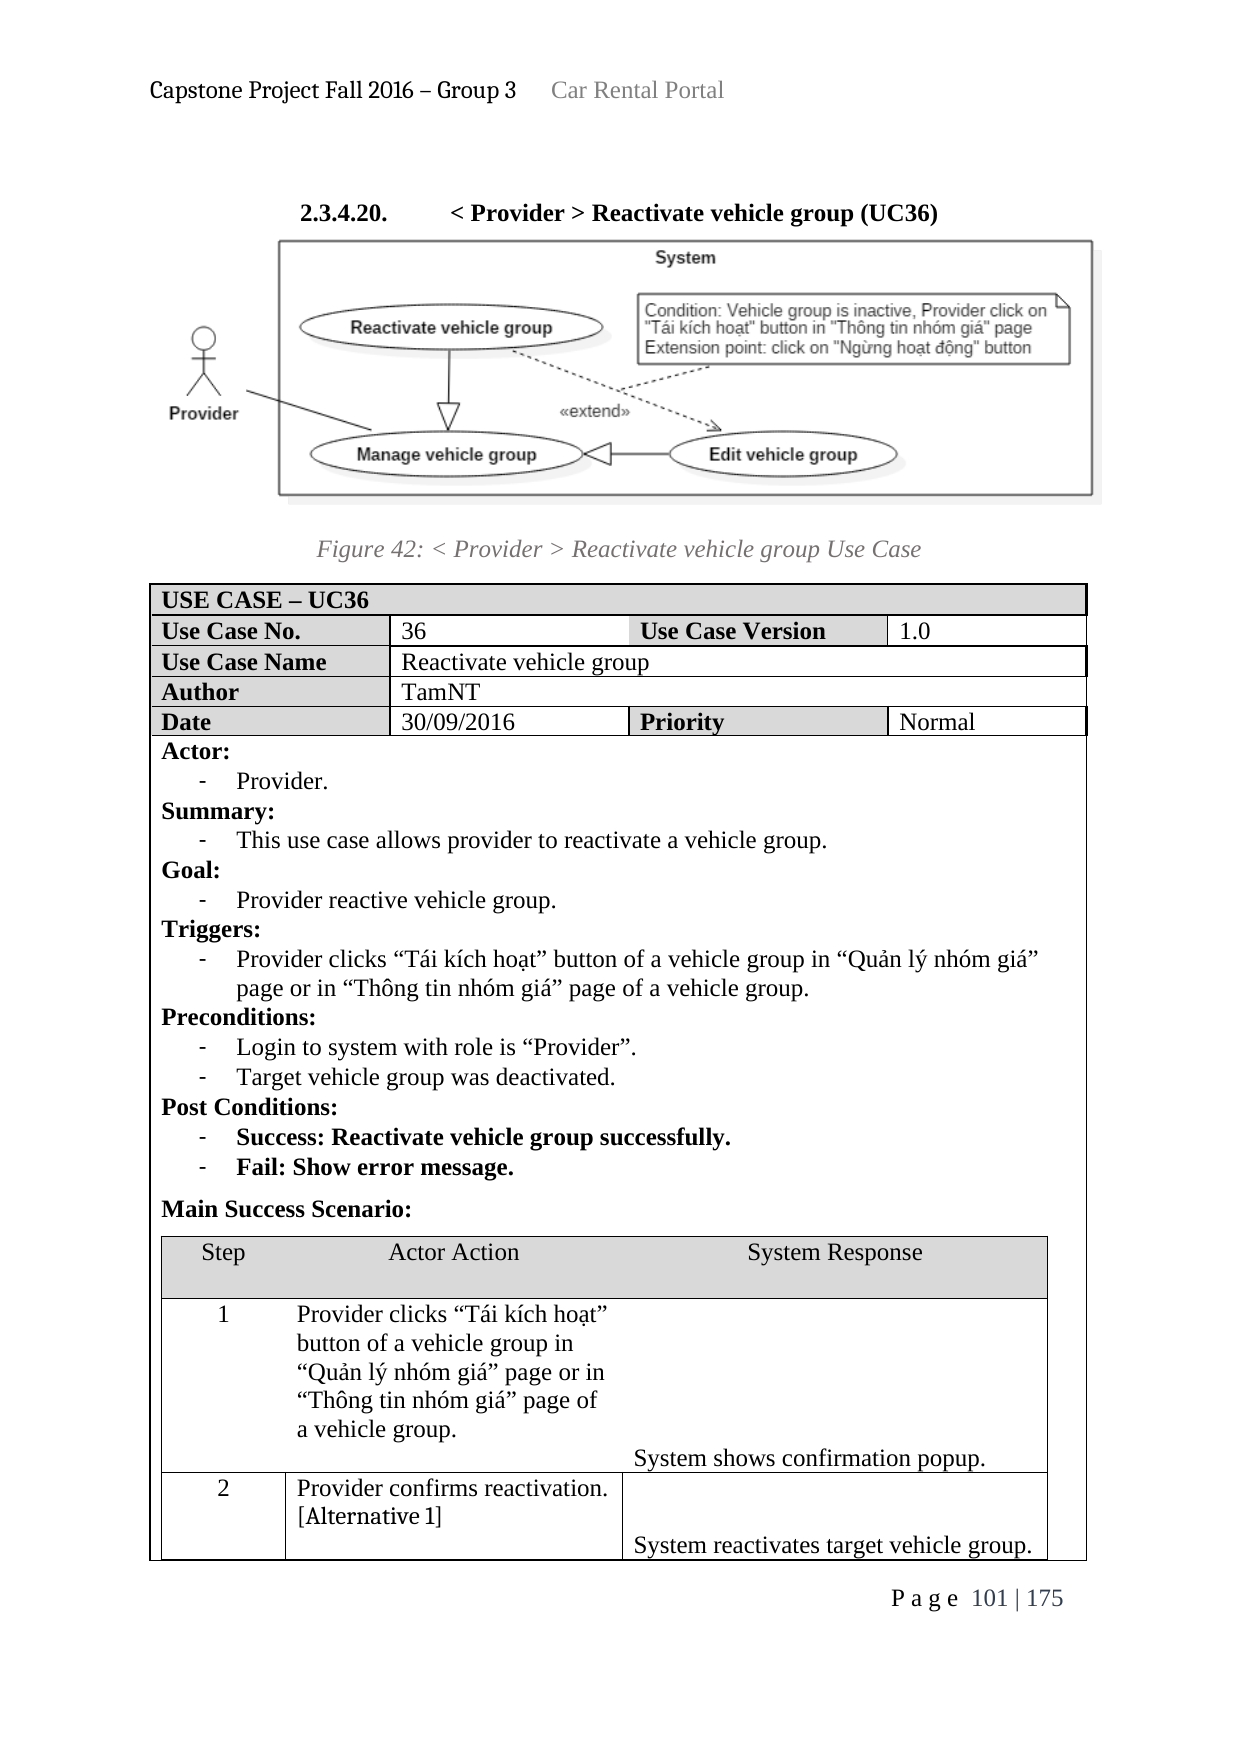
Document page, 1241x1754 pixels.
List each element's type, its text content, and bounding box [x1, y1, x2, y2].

text Figure 42: < Provider > Reactivate vehicle group Use Case [150, 534, 1090, 562]
table_cell Priority [630, 707, 887, 735]
picture [150, 228, 1104, 515]
table_header USE CASE – UC36 [151, 585, 1085, 614]
table_cell Use Case Version [629, 616, 887, 645]
table_cell 36 [391, 616, 628, 645]
table_cell 1.0 [888, 616, 1086, 645]
table_cell TamNT [391, 677, 1086, 706]
table_cell Use Case Name [151, 646, 389, 676]
table_cell Use Case No. [151, 615, 389, 645]
table_cell Author [151, 677, 389, 706]
table_cell Normal [889, 707, 1085, 735]
table_cell Reactivate vehicle group [391, 647, 1085, 676]
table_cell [151, 736, 1086, 1560]
table_cell Date [151, 707, 389, 735]
subtitle < Provider > Reactivate vehicle group (UC36) [300, 198, 1090, 226]
table_cell 30/09/2016 [391, 707, 628, 735]
